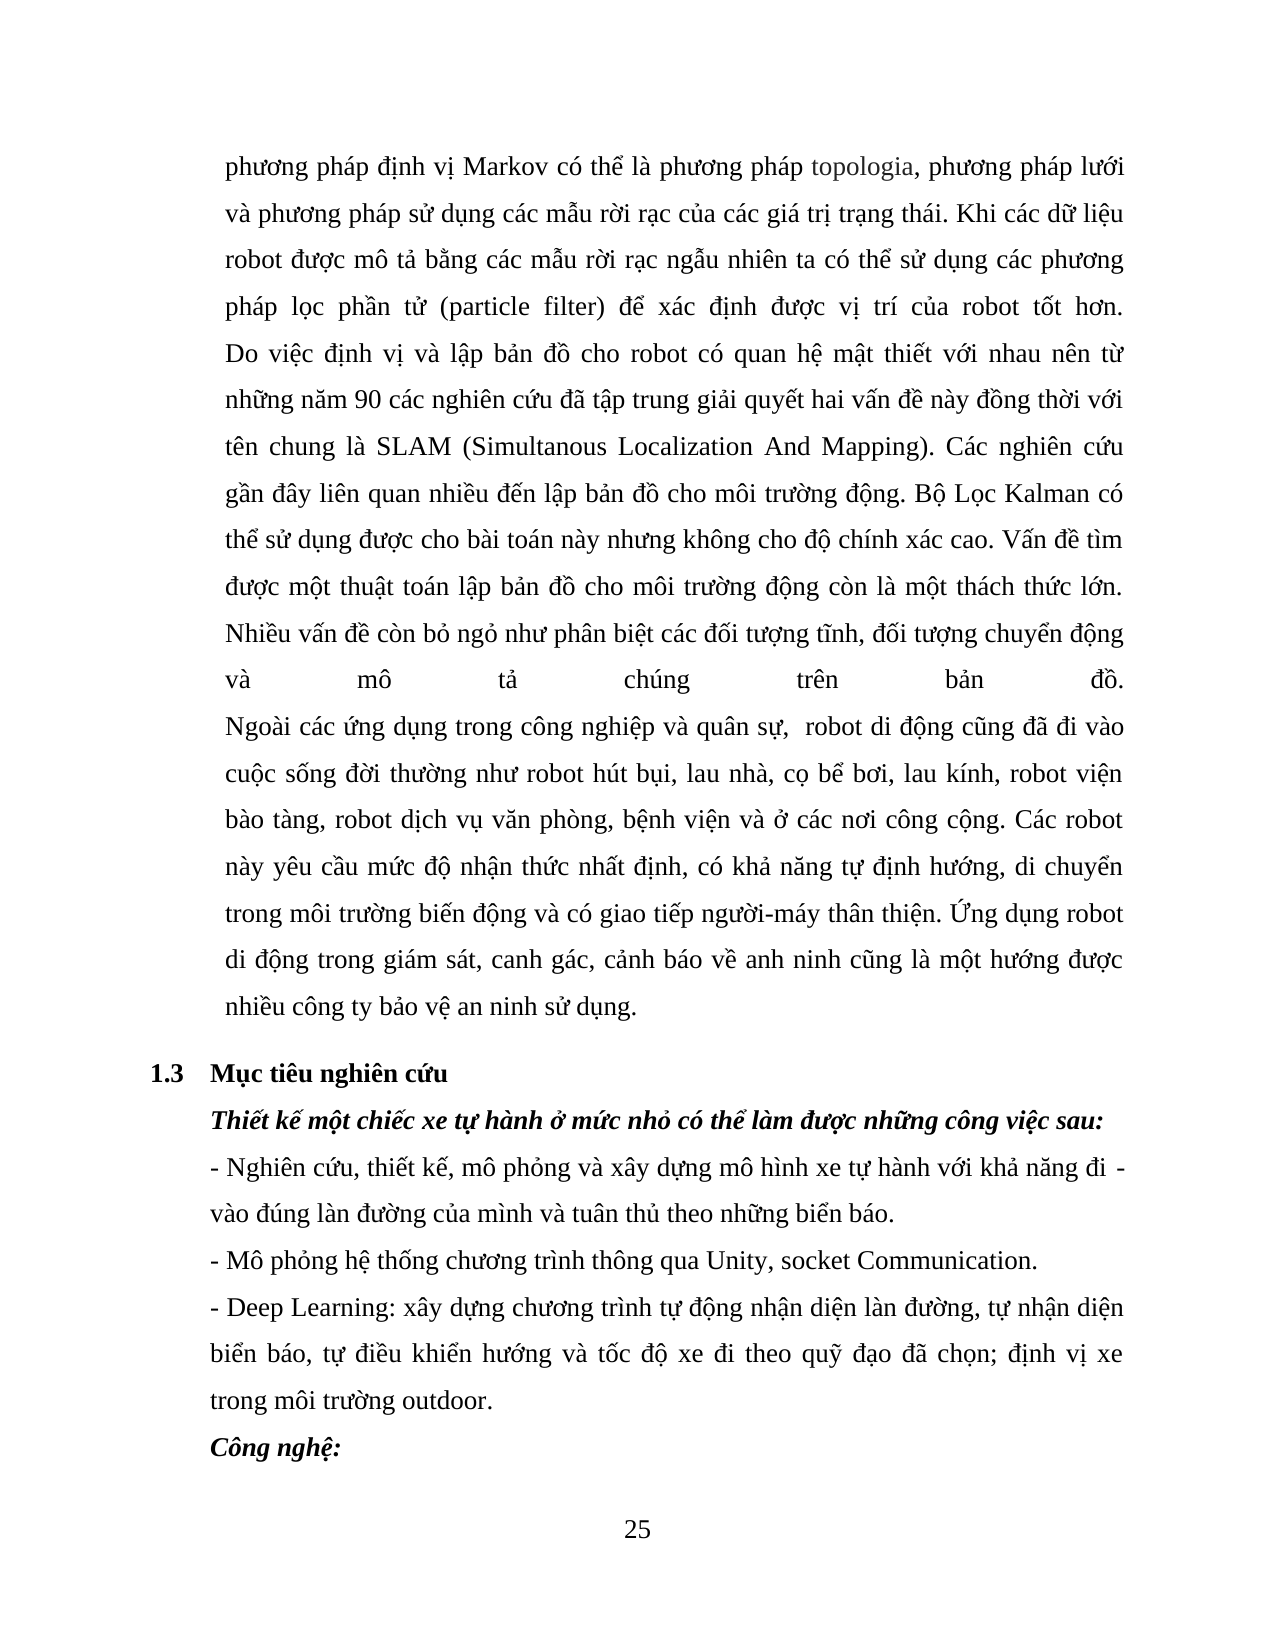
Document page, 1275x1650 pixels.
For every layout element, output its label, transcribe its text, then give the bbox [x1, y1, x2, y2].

text Công nghệ: [210, 1431, 1125, 1462]
text - Deep Learning: xây dựng chương trình tự động nhận diện làn đường, tự nhận diện biển báo, tự điều khiển hướng và tốc độ xe đi theo quỹ đạo đã chọn; định vị xe trong môi trường outdoor. [210, 1291, 1125, 1415]
text Thiết kế một chiếc xe tự hành ở mức nhỏ có thể làm được những công việc sau: [210, 1104, 1125, 1135]
text - Mô phỏng hệ thống chương trình thông qua Unity, socket Communication. [210, 1244, 1125, 1275]
text - Nghiên cứu, thiết kế, mô phỏng và xây dựng mô hình xe tự hành với khả năng đi - vào đúng làn đường của mình và tuân thủ theo những biển báo. [210, 1151, 1125, 1229]
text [225, 150, 1125, 1021]
subtitle Mục tiêu nghiên cứu [150, 1057, 1125, 1089]
